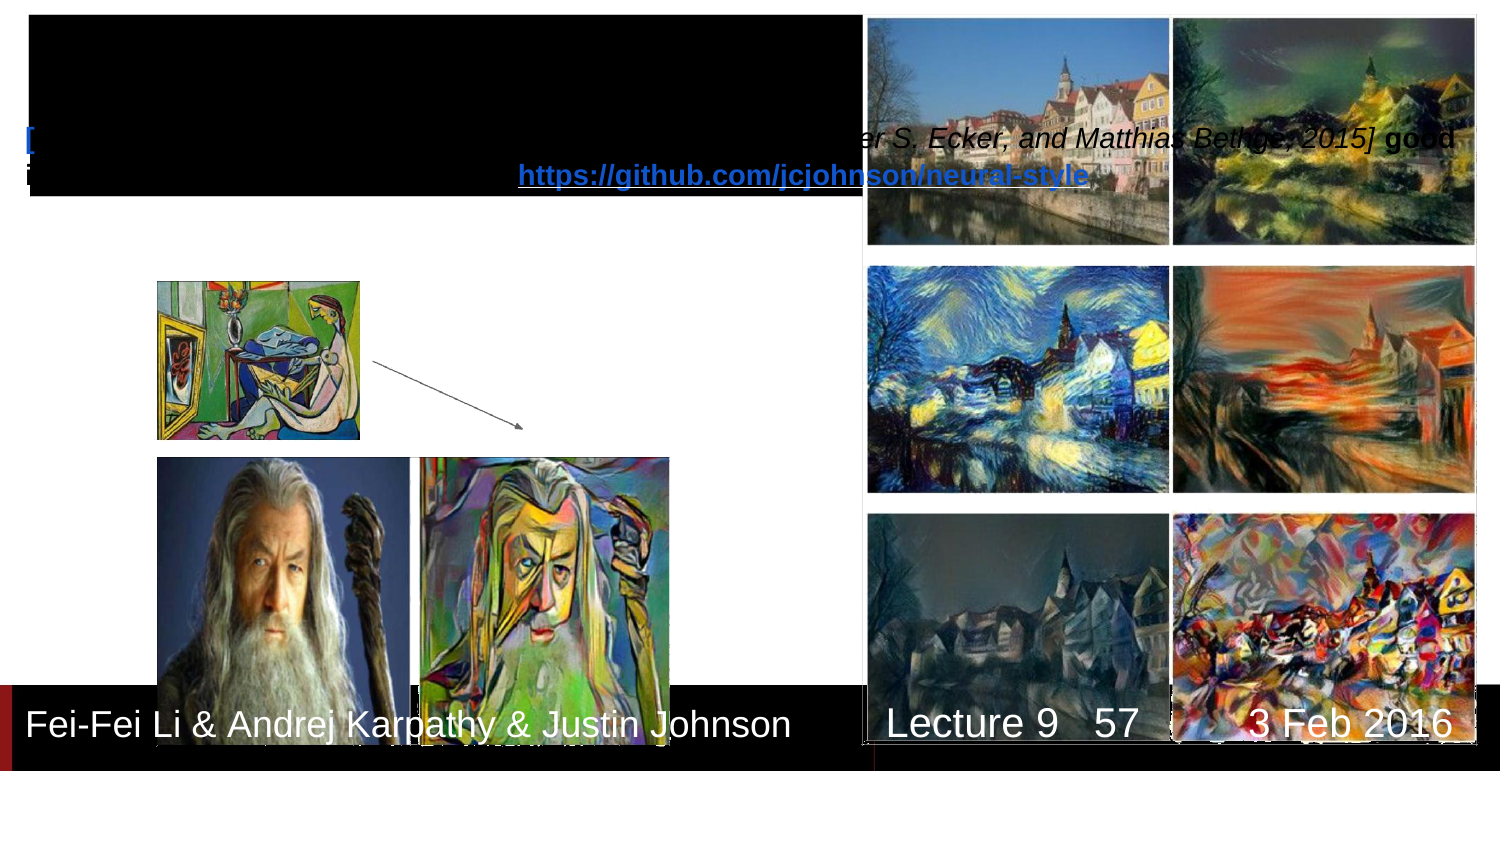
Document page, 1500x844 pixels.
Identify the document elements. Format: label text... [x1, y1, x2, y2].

text Fei-Fei Li & Andrej Karpathy & Justin Johnson Lecture 9 57 3 Feb 2016 [25, 699, 1460, 747]
picture [0, 12, 1500, 771]
text NeuralStyle [42, 26, 1460, 98]
list A Neural Algorithm of Artistic Style by Leon A. Gatys, Alexander S. Ecker, and Matthias Bethge, 2015] good implementation by Justin in Torch: https://github.com/jcjohnson/neural-style [25, 121, 1460, 191]
